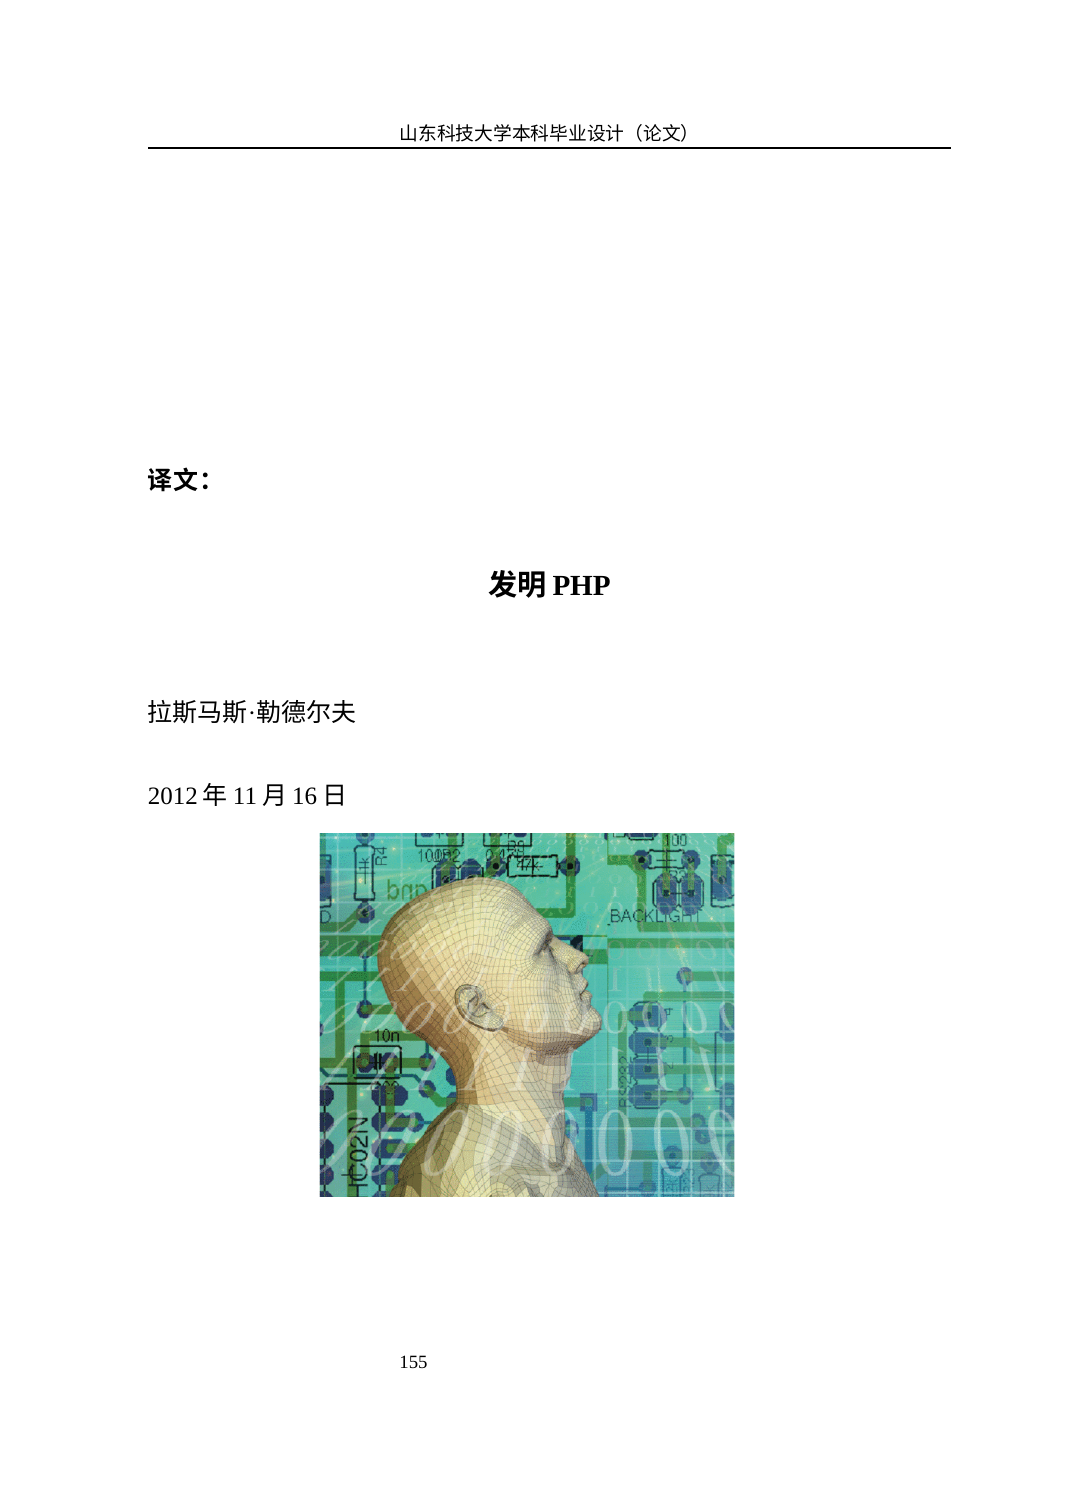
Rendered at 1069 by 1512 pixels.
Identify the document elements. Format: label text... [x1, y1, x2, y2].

text 发明PHP [148, 550, 951, 615]
text 拉斯马斯·勒德尔夫 [148, 678, 951, 743]
text 2012年11月16日 [148, 761, 951, 826]
text 译文： [148, 446, 951, 511]
picture [319, 833, 735, 1197]
